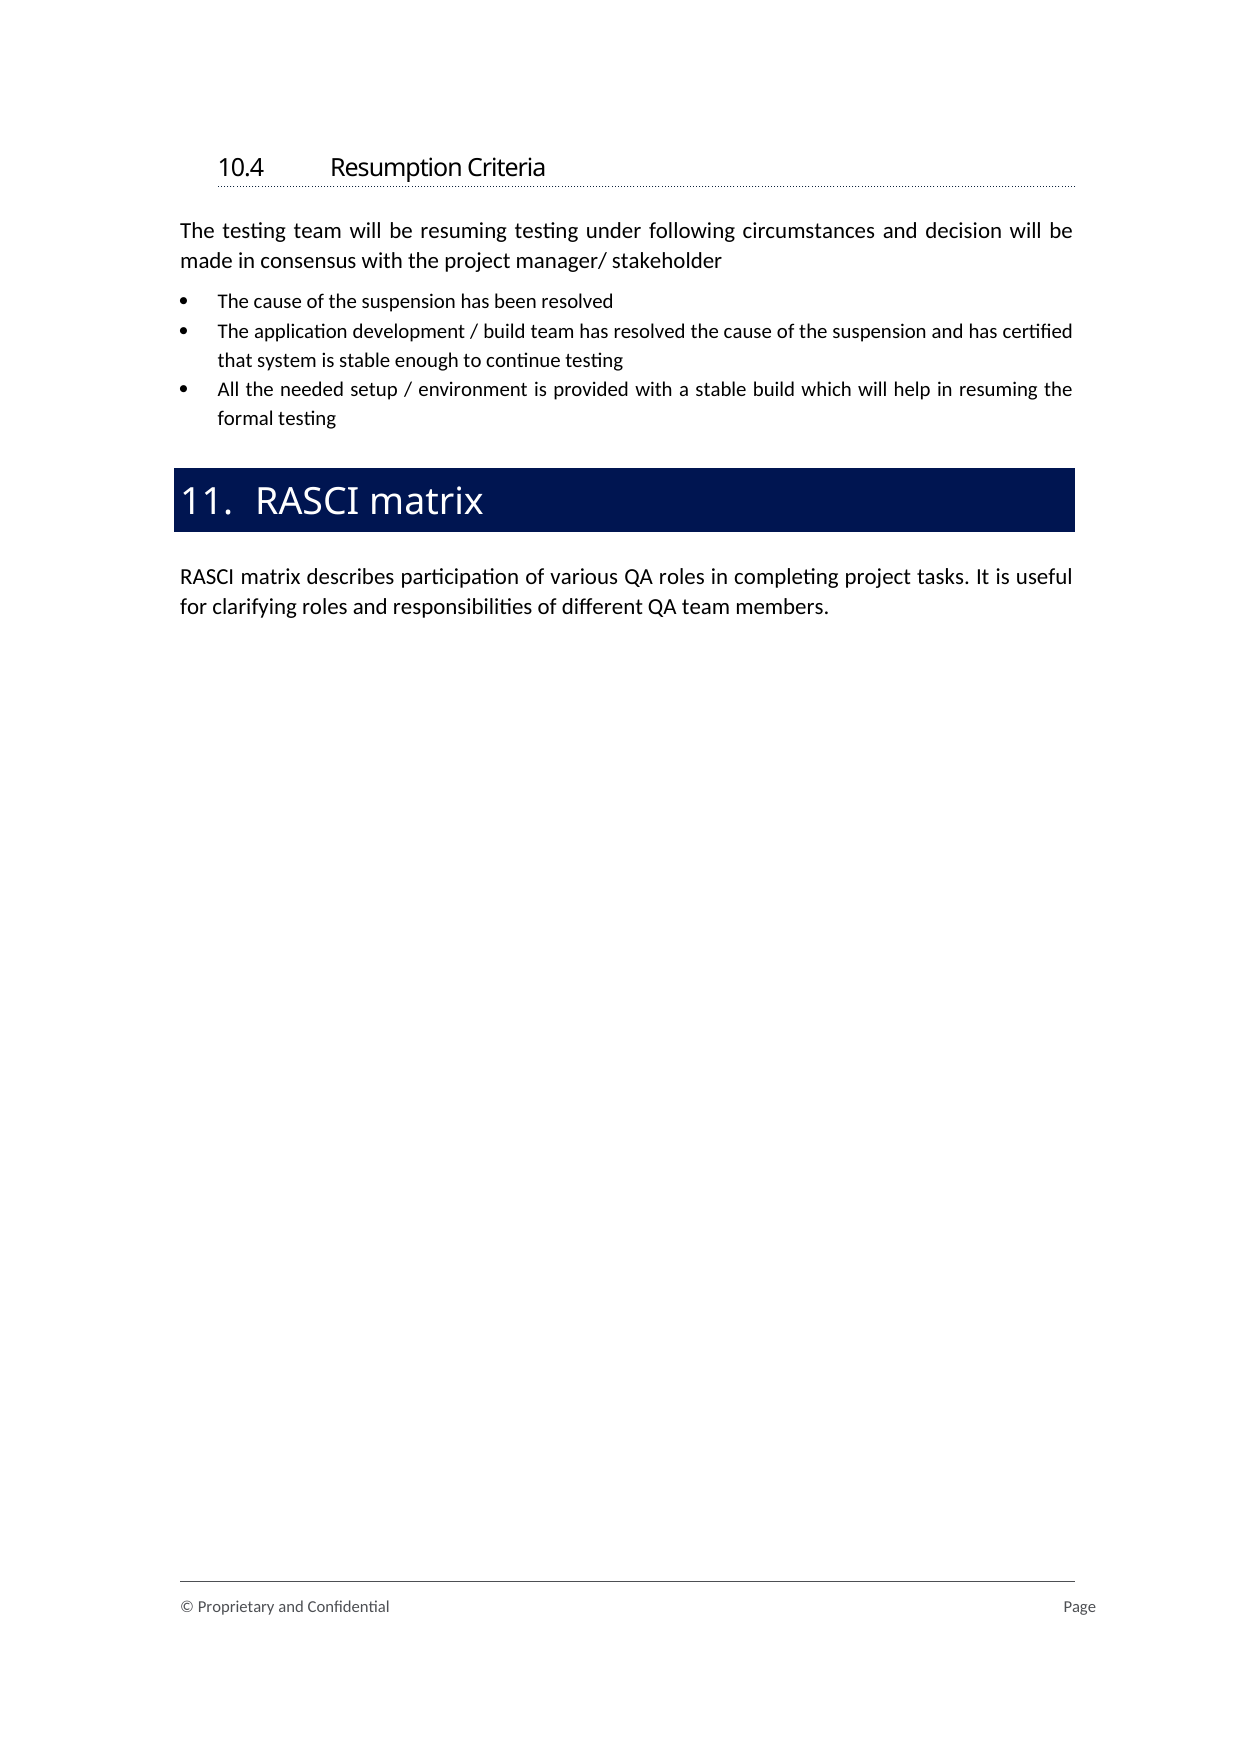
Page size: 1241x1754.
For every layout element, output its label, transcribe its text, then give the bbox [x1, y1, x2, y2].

text RASCI matrix describes participation of various QA roles in completing project tasks. It is useful for clarifying roles and responsibilities of different QA team members. [180, 562, 1075, 620]
subtitle Resumption Criteria [217, 150, 1075, 187]
subtitle RASCI matrix [174, 468, 1075, 532]
list The cause of the suspension has been resolved [180, 289, 1075, 314]
text The testing team will be resuming testing under following circumstances and decision will be made in consensus with the project manager/ stakeholder [180, 216, 1075, 274]
list All the needed setup / environment is provided with a stable build which will help in resuming the formal testing [180, 376, 1075, 431]
list The application development / build team has resolved the cause of the suspension and has certified that system is stable enough to continue testing [180, 318, 1075, 372]
